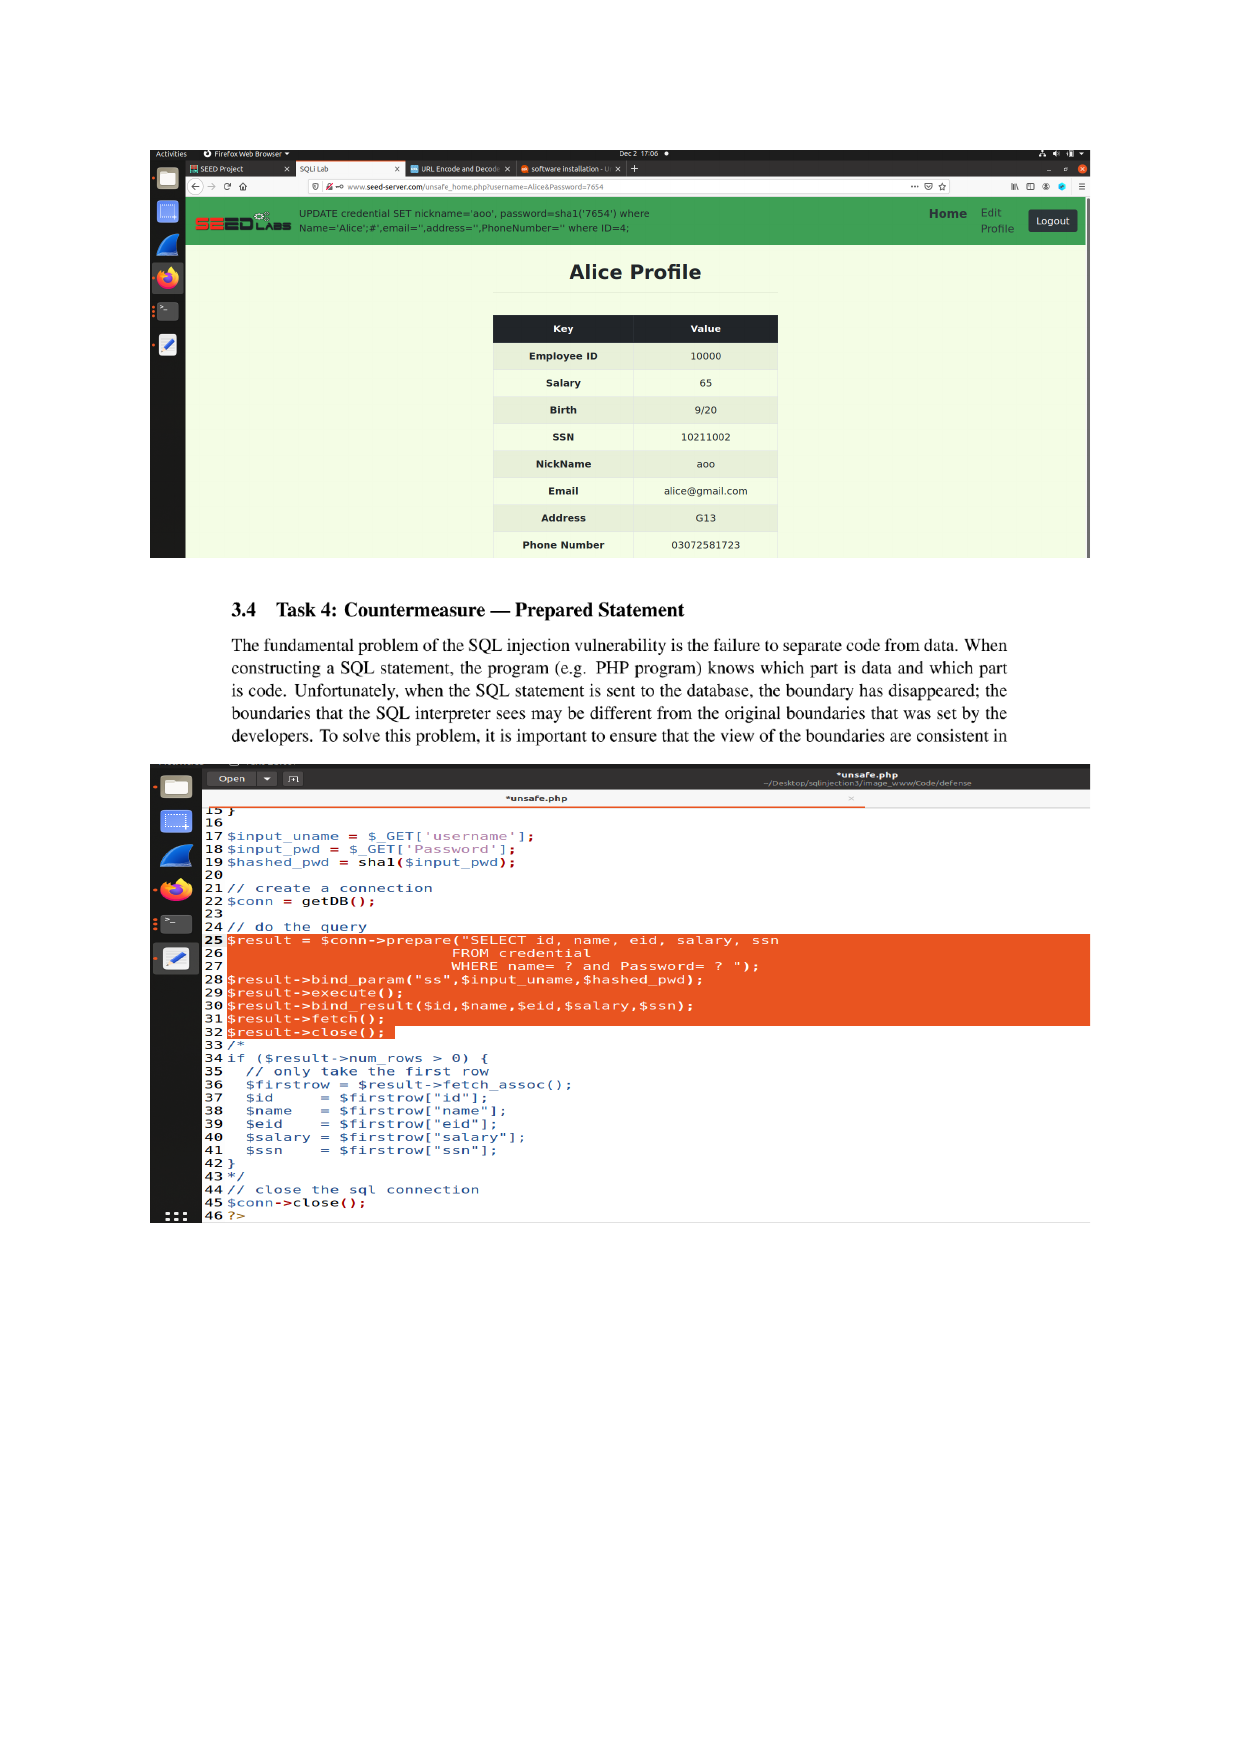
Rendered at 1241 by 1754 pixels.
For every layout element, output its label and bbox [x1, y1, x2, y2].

picture [150, 150, 1091, 558]
picture [150, 764, 1091, 1223]
picture [150, 576, 1091, 746]
